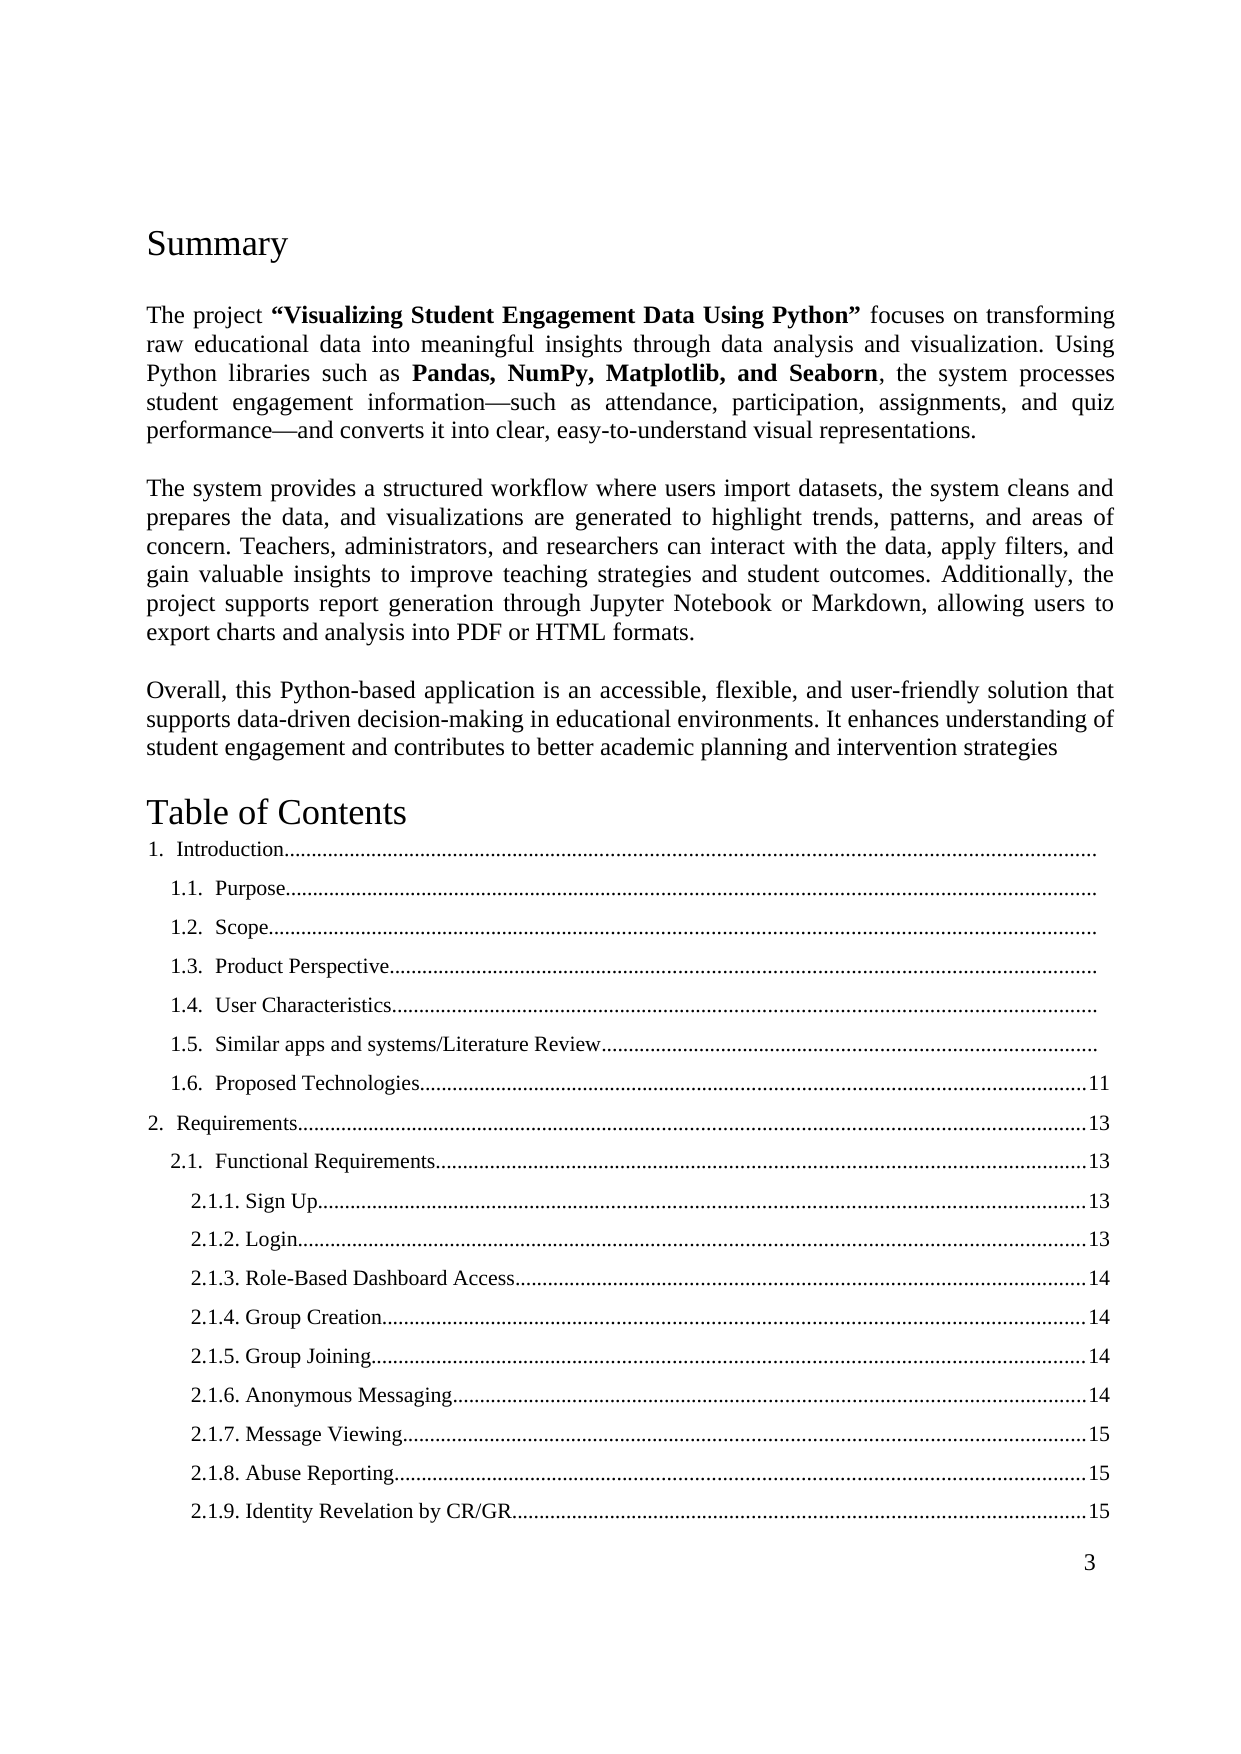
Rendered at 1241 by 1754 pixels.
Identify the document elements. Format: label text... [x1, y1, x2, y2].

text Overall, this Python-based application is an accessible, flexible, and user-friendly solution that supports data-driven decision-making in educational environments. It enhances understanding of student engagement and contributes to better academic planning and intervention strategies [146, 675, 1115, 761]
text The system provides a structured workflow where users import datasets, the system cleans and prepares the data, and visualizations are generated to highlight trends, patterns, and areas of concern. Teachers, administrators, and researchers can interact with the data, apply filters, and gain valuable insights to improve teaching strategies and student outcomes. Additionally, the project supports report generation through Jupyter Notebook or Markdown, allowing users to export charts and analysis into PDF or HTML formats. [146, 473, 1115, 646]
text The project “Visualizing Student Engagement Data Using Python” focuses on transforming raw educational data into meaningful insights through data analysis and visualization. Using Python libraries such as Pandas, NumPy, Matplotlib, and Seaborn, the system processes student engagement information—such as attendance, participation, assignments, and quiz performance—and converts it into clear, easy-to-understand visual representations. [146, 300, 1115, 444]
text Summary [146, 221, 1115, 263]
